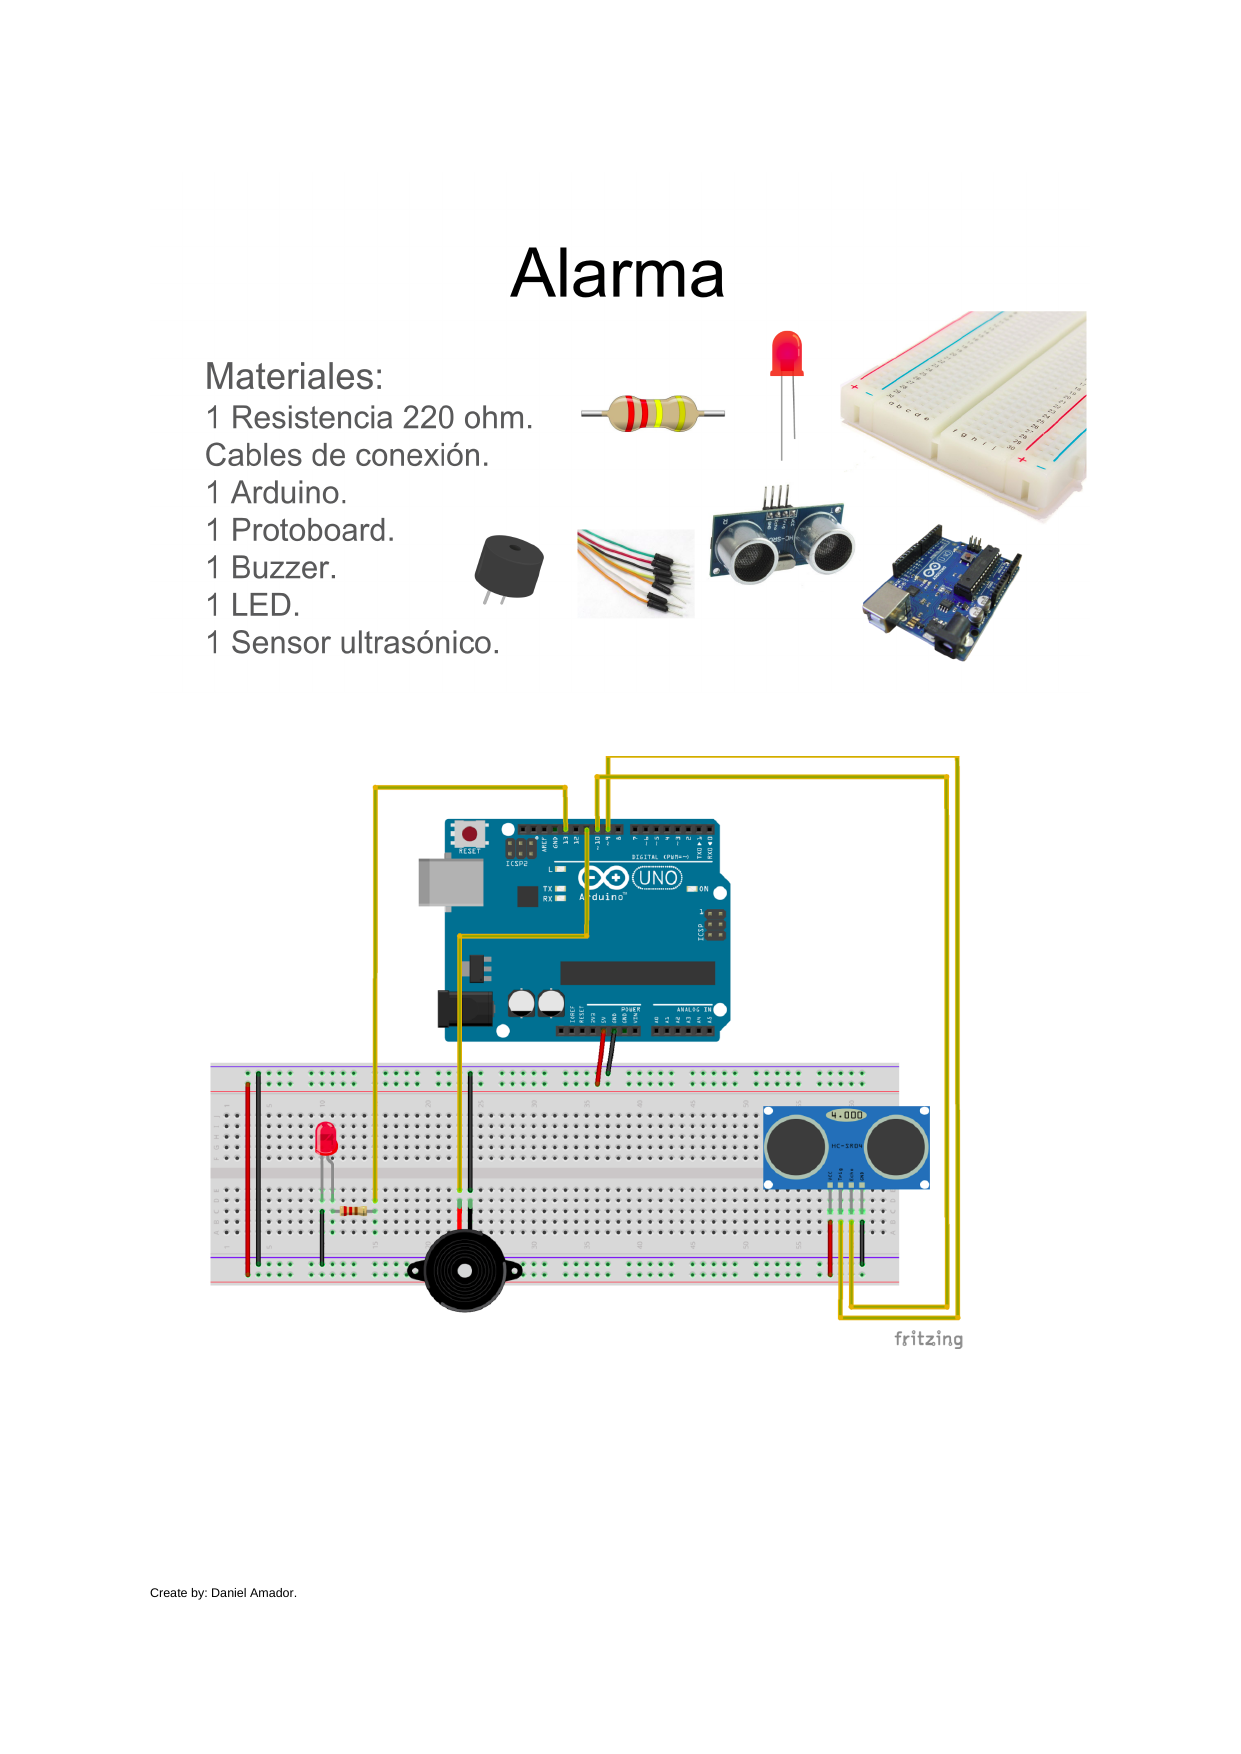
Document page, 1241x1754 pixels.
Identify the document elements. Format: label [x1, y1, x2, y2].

picture [150, 172, 1091, 693]
picture [150, 756, 1091, 1349]
